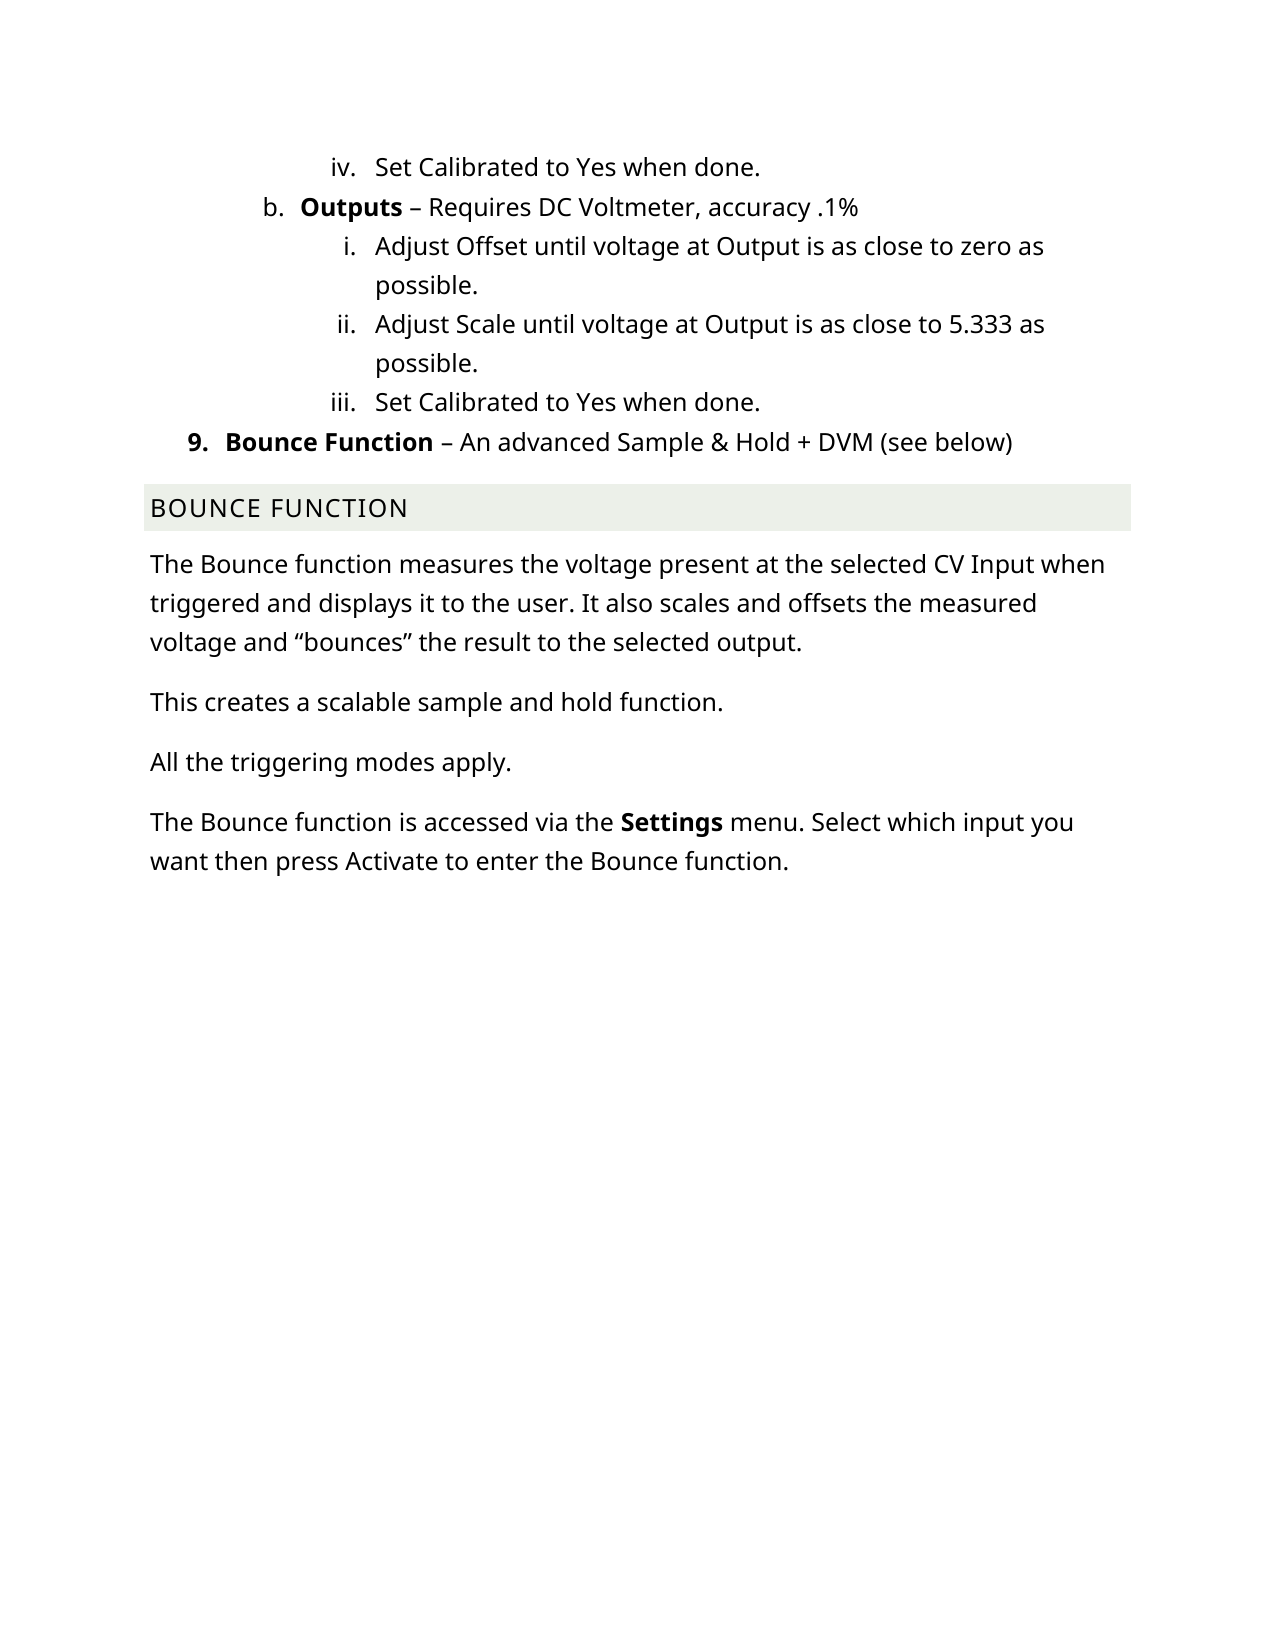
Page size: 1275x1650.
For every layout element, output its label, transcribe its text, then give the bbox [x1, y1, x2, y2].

list Set Calibrated to Yes when done. [356, 385, 1125, 419]
text The Bounce function measures the voltage present at the selected CV Input when triggered and displays it to the user. It also scales and offsets the measured voltage and “bounces” the result to the selected output. [150, 546, 1125, 659]
text All the triggering modes apply. [150, 744, 1125, 779]
list Outputs – Requires DC Voltmeter, accuracy .1% [262, 189, 1125, 223]
list Adjust Offset until voltage at Output is as close to zero as possible. [356, 228, 1125, 302]
list Set Calibrated to Yes when done. [356, 150, 1125, 184]
subtitle Bounce Function [150, 490, 1125, 524]
list Bounce Function – An advanced Sample & Hold + DVM (see below) [187, 424, 1125, 458]
list Adjust Scale until voltage at Output is as close to 5.333 as possible. [356, 307, 1125, 380]
text The Bounce function is accessed via the Settings menu. Select which input you want then press Activate to enter the Bounce function. [150, 804, 1125, 878]
text This creates a scalable sample and hold function. [150, 684, 1125, 719]
